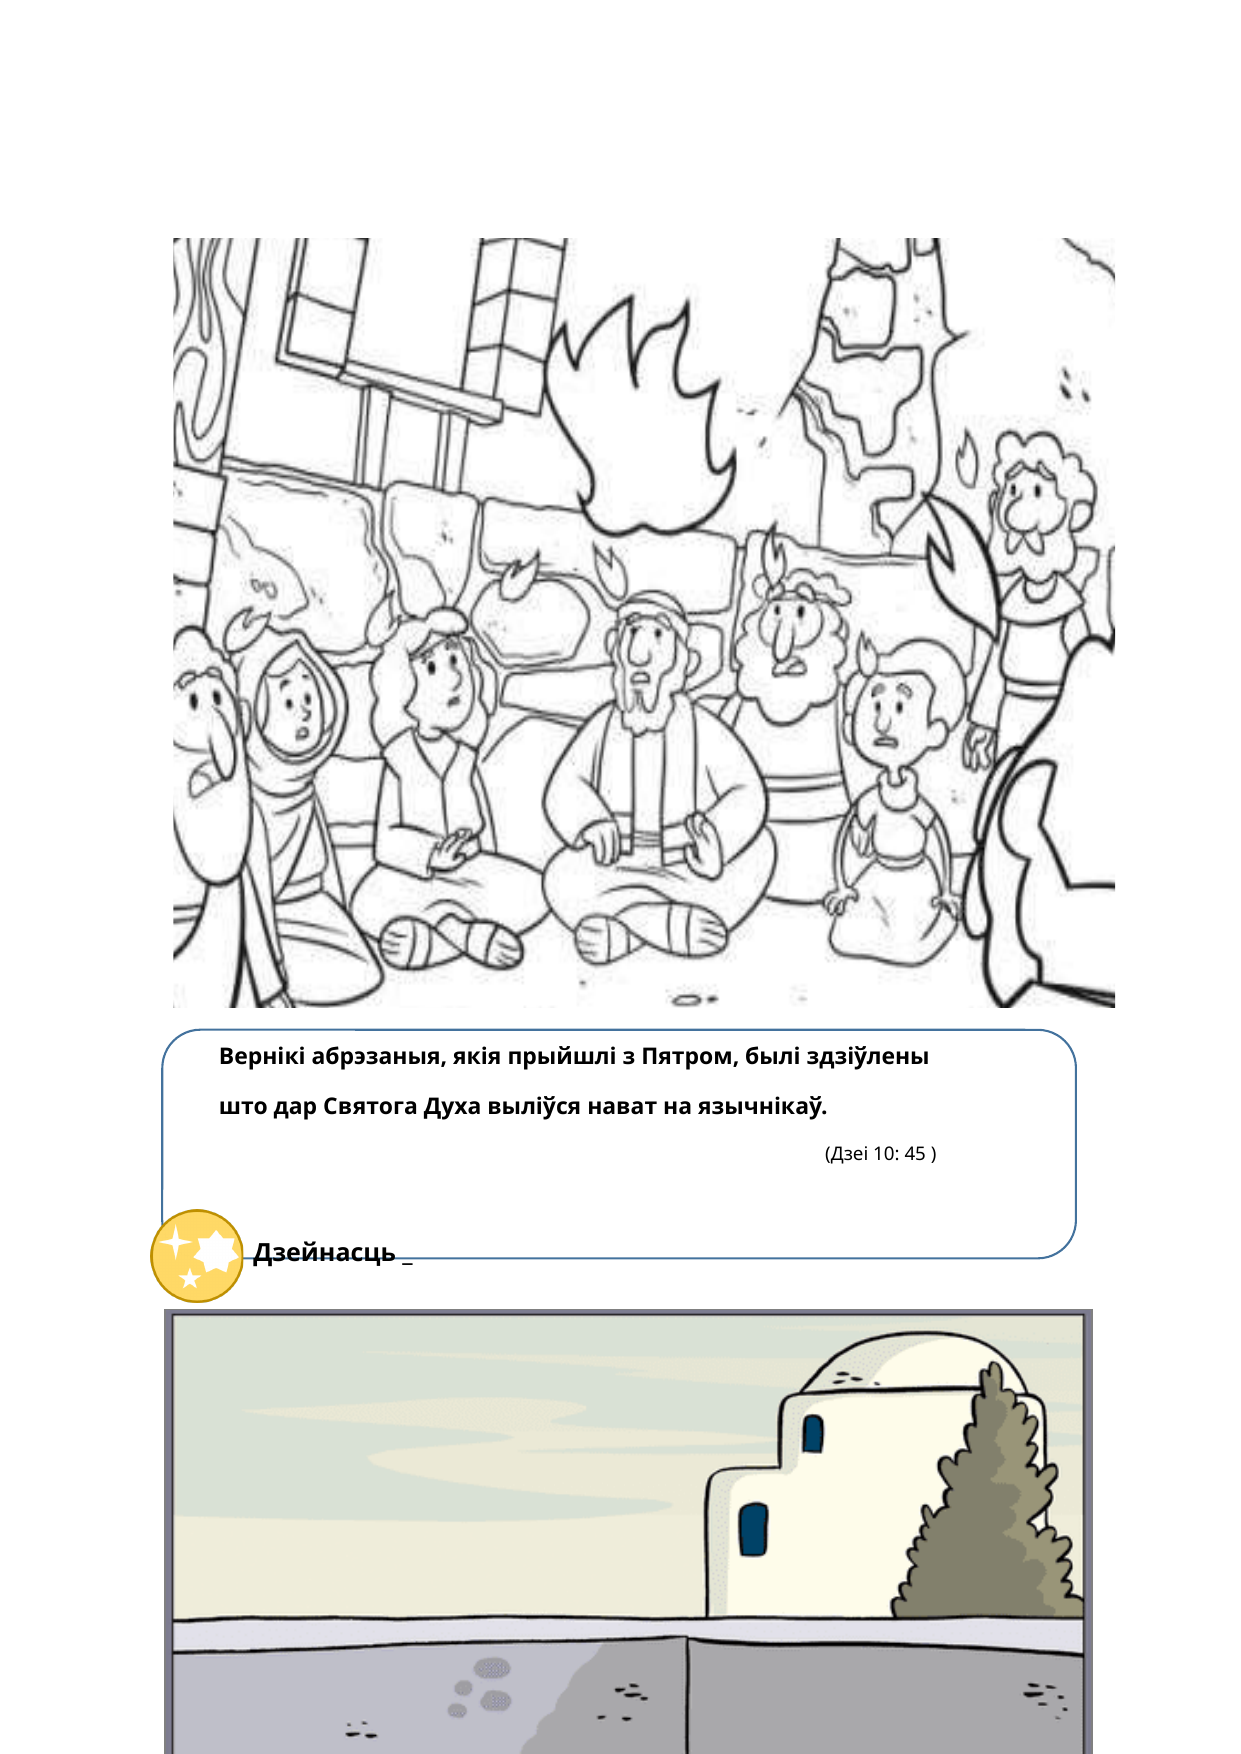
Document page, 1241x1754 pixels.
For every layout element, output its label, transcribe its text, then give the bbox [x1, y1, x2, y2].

text (Дзеі 10: 45 ) [150, 1141, 1090, 1166]
text Дзейнасць _ [244, 1235, 1090, 1269]
picture [173, 238, 1116, 1008]
text Вернікі абрэзаныя, якія прыйшлі з Пятром, былі здзіўлены [150, 1040, 1090, 1071]
text што дар Святога Духа выліўся нават на язычнікаў. [150, 1090, 1090, 1121]
picture [166, 1310, 1091, 1754]
picture [150, 1209, 244, 1303]
